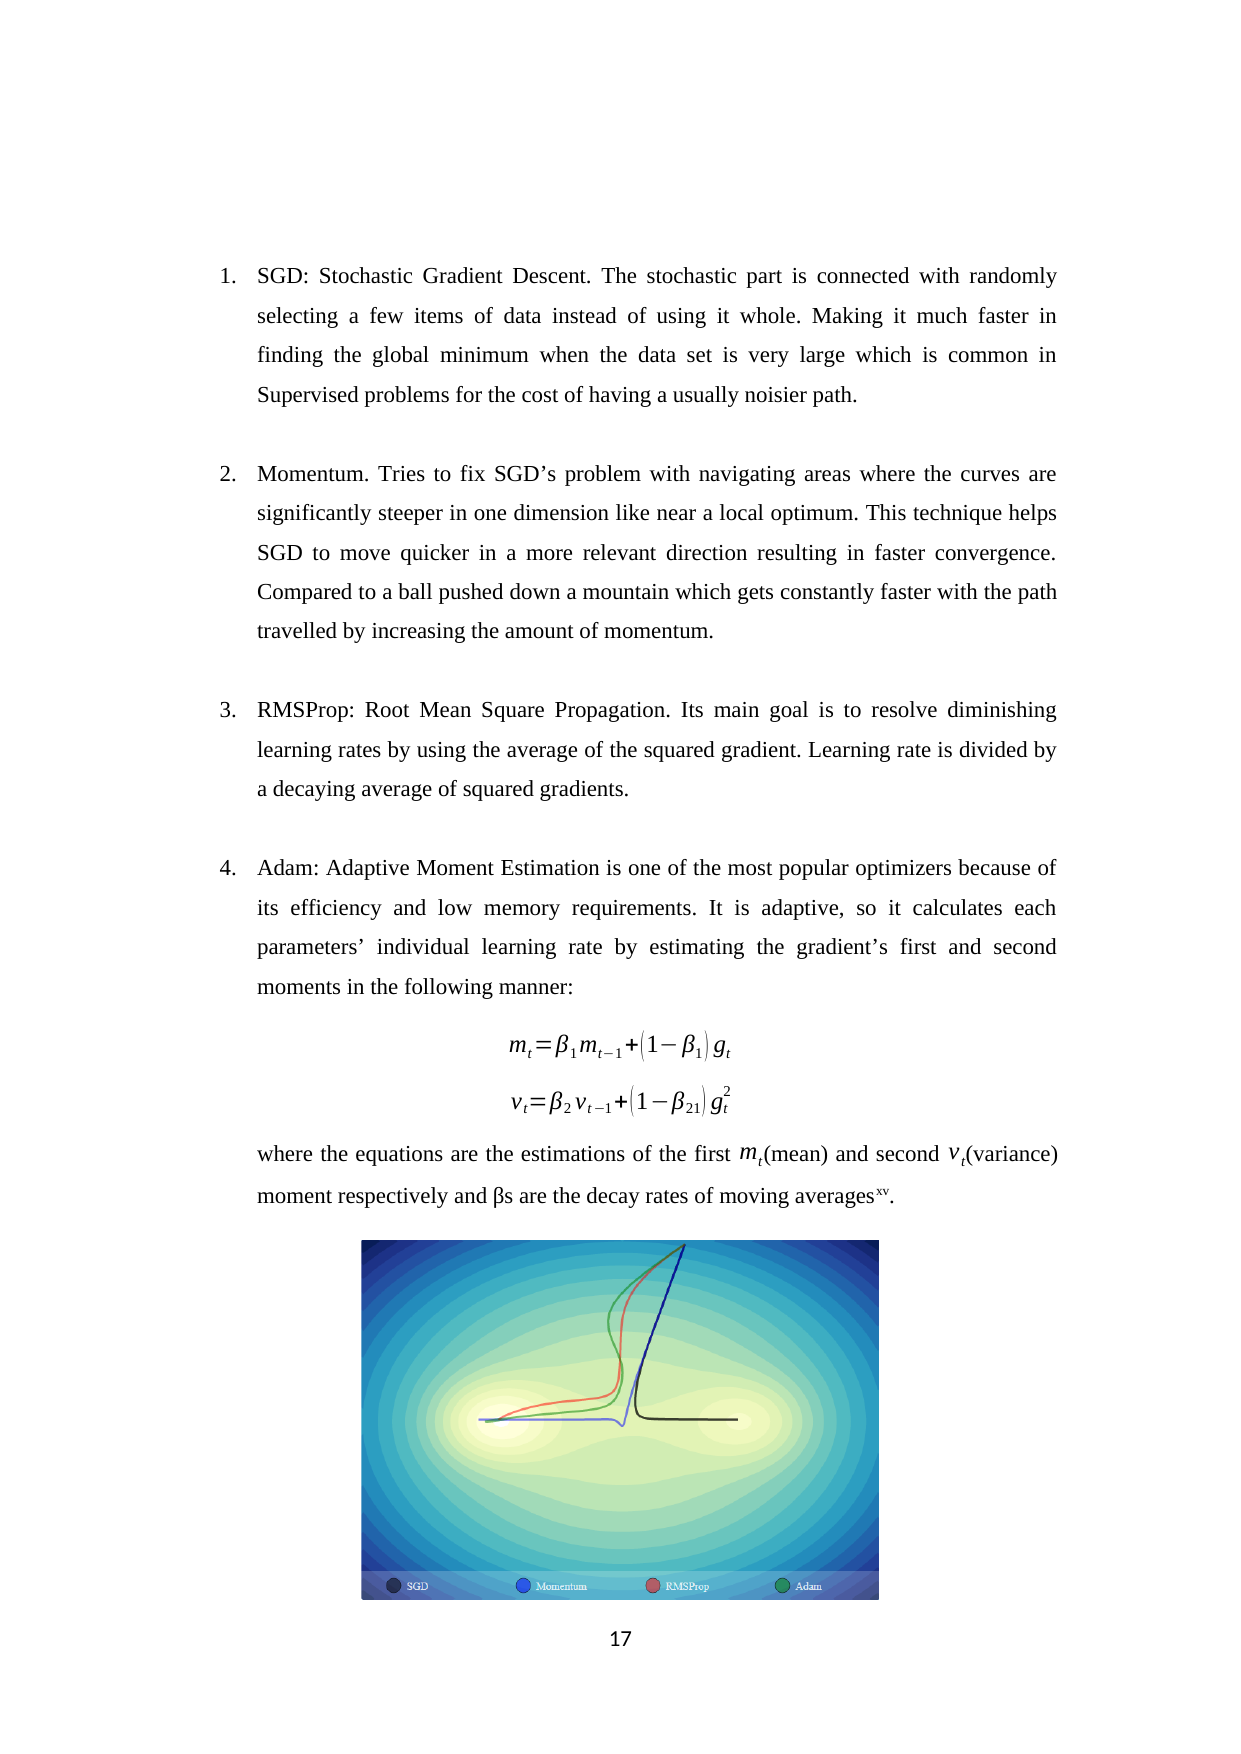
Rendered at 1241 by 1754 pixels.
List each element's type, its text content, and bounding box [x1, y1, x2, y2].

list RMSProp: Root Mean Square Propagation. Its main goal is to resolve diminishing learning rates by using the average of the squared gradient. Learning rate is divided by a decaying average of squared gradients. [219, 697, 1058, 802]
picture [361, 1240, 879, 1601]
list Momentum. Tries to fix SGD’s problem with navigating areas where the curves are significantly steeper in one dimension like near a local optimum. This technique helps SGD to move quicker in a more relevant direction resulting in faster convergence. Compared to a ball pushed down a mountain which gets constantly faster with the path travelled by increasing the amount of momentum. [219, 460, 1058, 644]
text where the equations are the estimations of the first (mean) and second (variance) moment respectively and βs are the decay rates of moving averages. [257, 1138, 1058, 1209]
list Adam: Adaptive Moment Estimation is one of the most popular optimizers because of its efficiency and low memory requirements. It is adaptive, so it calculates each parameters’ individual learning rate by estimating the gradient’s first and second moments in the following manner: [219, 854, 1058, 999]
list SGD: Stochastic Gradient Descent. The stochastic part is connected with randomly selecting a few items of data instead of using it whole. Making it much faster in finding the global minimum when the data set is very large which is common in Supervised problems for the cost of having a usually noisier path. [219, 262, 1058, 407]
